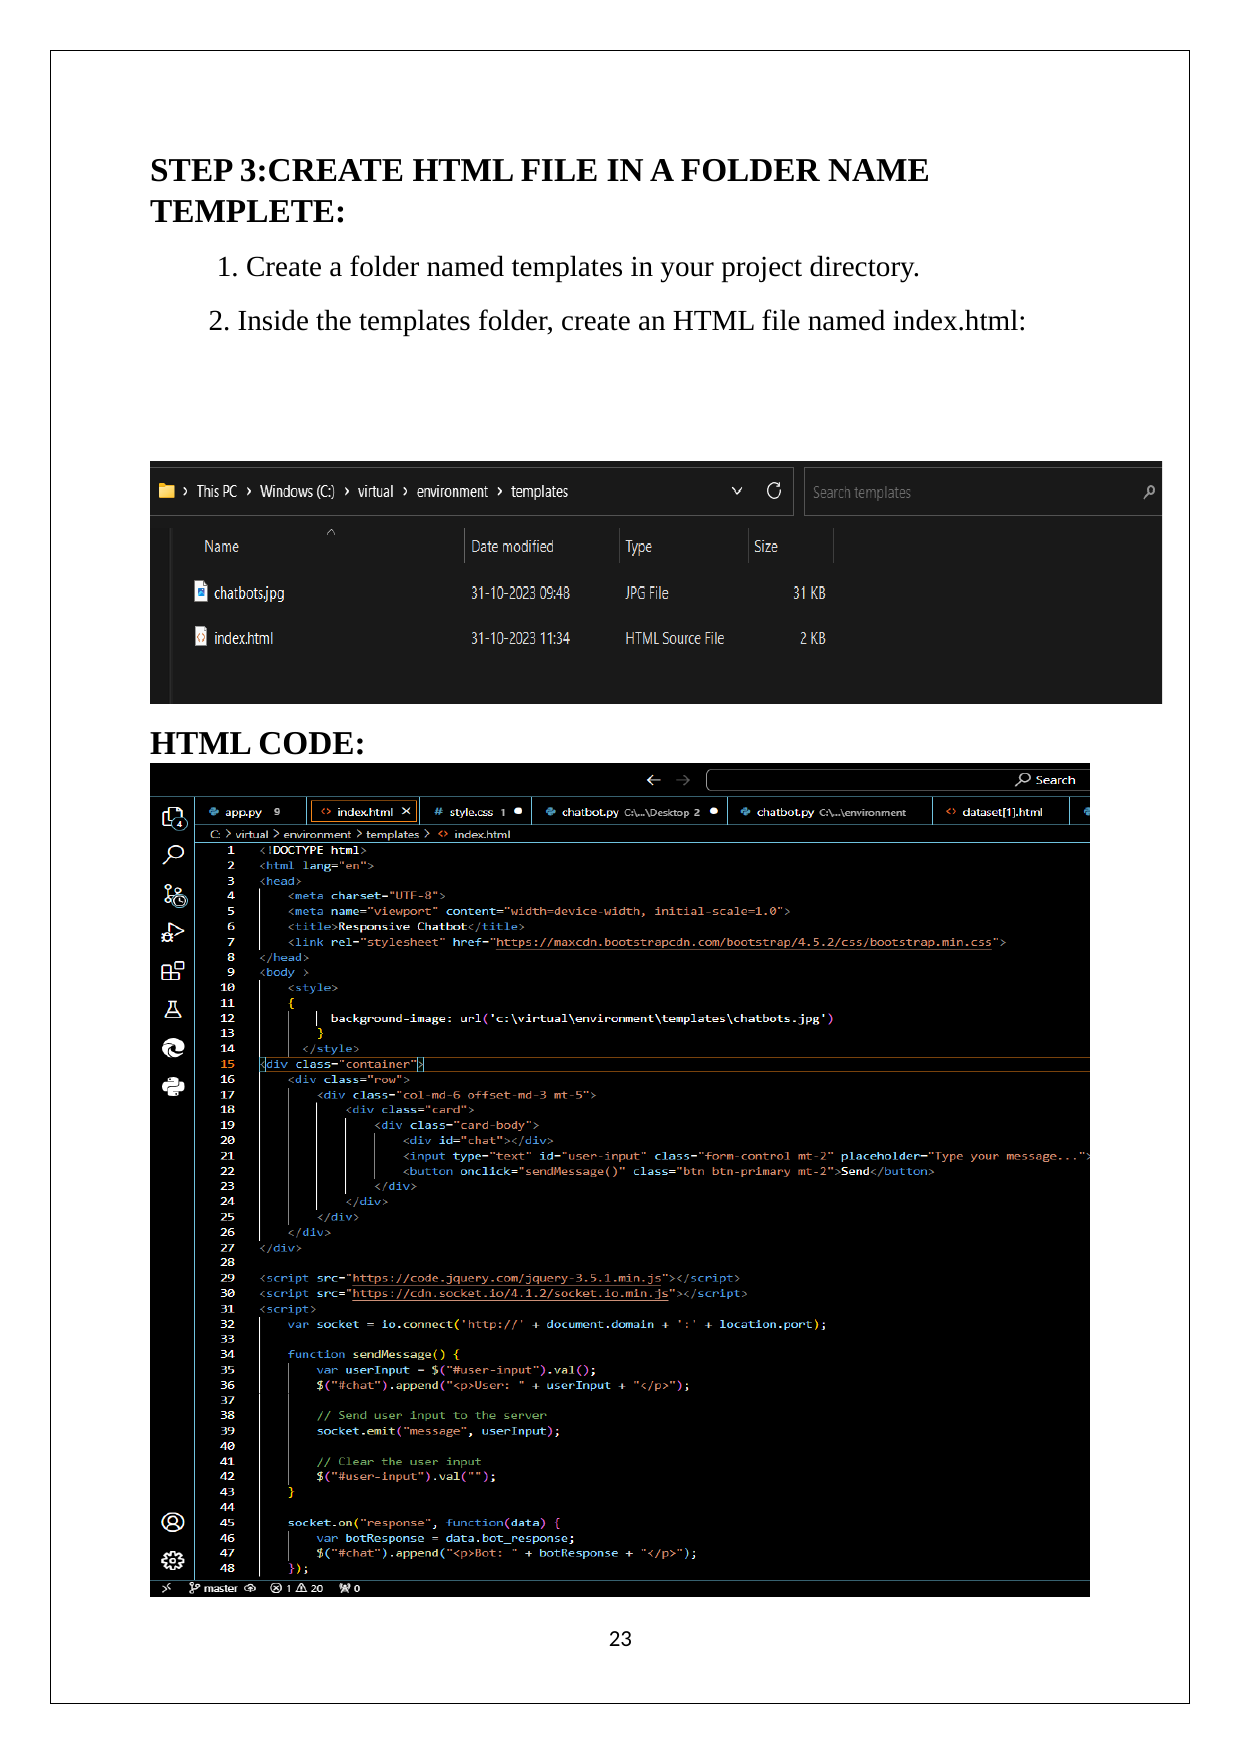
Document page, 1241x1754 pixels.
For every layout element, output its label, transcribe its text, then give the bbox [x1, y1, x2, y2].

text 1. Create a folder named templates in your project directory. [150, 249, 1090, 283]
text 2. Inside the templates folder, create an HTML file named index.html: [150, 303, 1090, 336]
picture [150, 461, 1163, 704]
text HTML CODE: [150, 723, 1090, 763]
text STEP 3:CREATE HTML FILE IN A FOLDER NAME TEMPLETE: [150, 150, 1090, 230]
picture [150, 763, 1090, 1597]
